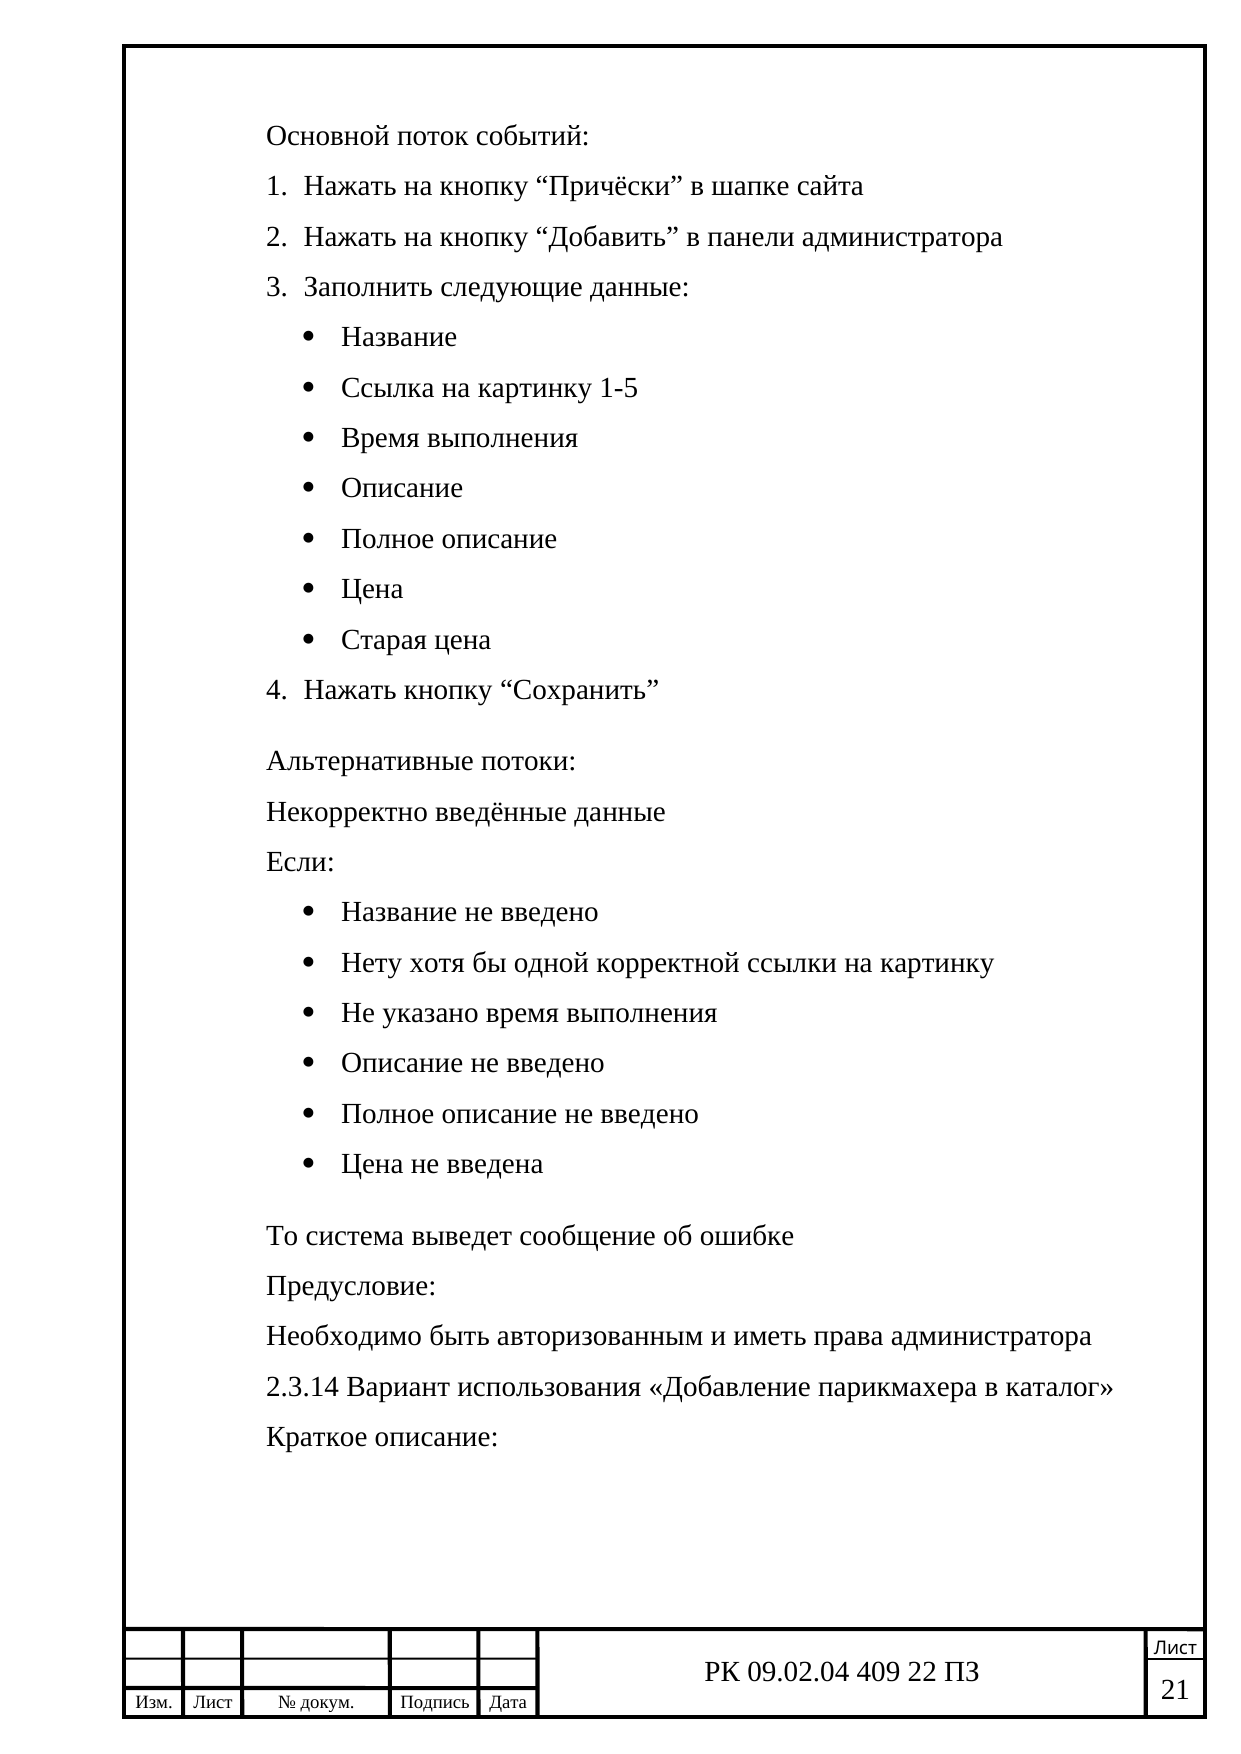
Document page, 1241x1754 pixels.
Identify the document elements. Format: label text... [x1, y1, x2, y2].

list Описание не введено [303, 1046, 1152, 1079]
list Цена не введена [303, 1146, 1152, 1180]
text 2.3.14 Вариант использования «Добавление парикмахера в каталог» [177, 1369, 1152, 1402]
text Альтернативные потоки: [177, 743, 1152, 777]
list Время выполнения [303, 420, 1152, 454]
text Некорректно введённые данные [177, 794, 1152, 827]
list Старая цена [303, 622, 1152, 656]
list Не указано время выполнения [303, 995, 1152, 1029]
list Название [303, 319, 1152, 353]
list Нажать кнопку “Сохранить” [266, 672, 1152, 706]
text Предусловие: [177, 1268, 1152, 1302]
list Заполнить следующие данные: [266, 269, 1152, 303]
list Ссылка на картинку 1-5 [303, 370, 1152, 403]
list Нажать на кнопку “Добавить” в панели администратора [266, 219, 1152, 252]
list Описание [303, 471, 1152, 504]
list Полное описание [303, 521, 1152, 555]
text Необходимо быть авторизованным и иметь права администратора [177, 1318, 1152, 1352]
list Полное описание не введено [303, 1096, 1152, 1130]
text Основной поток событий: [177, 118, 1152, 152]
text Если: [177, 844, 1152, 878]
list Нету хотя бы одной корректной ссылки на картинку [303, 945, 1152, 978]
list Нажать на кнопку “Причёски” в шапке сайта [266, 168, 1152, 202]
text То система выведет сообщение об ошибке [177, 1218, 1152, 1251]
text Краткое описание: [177, 1419, 1152, 1452]
list Название не введено [303, 894, 1152, 928]
list Цена [303, 571, 1152, 605]
